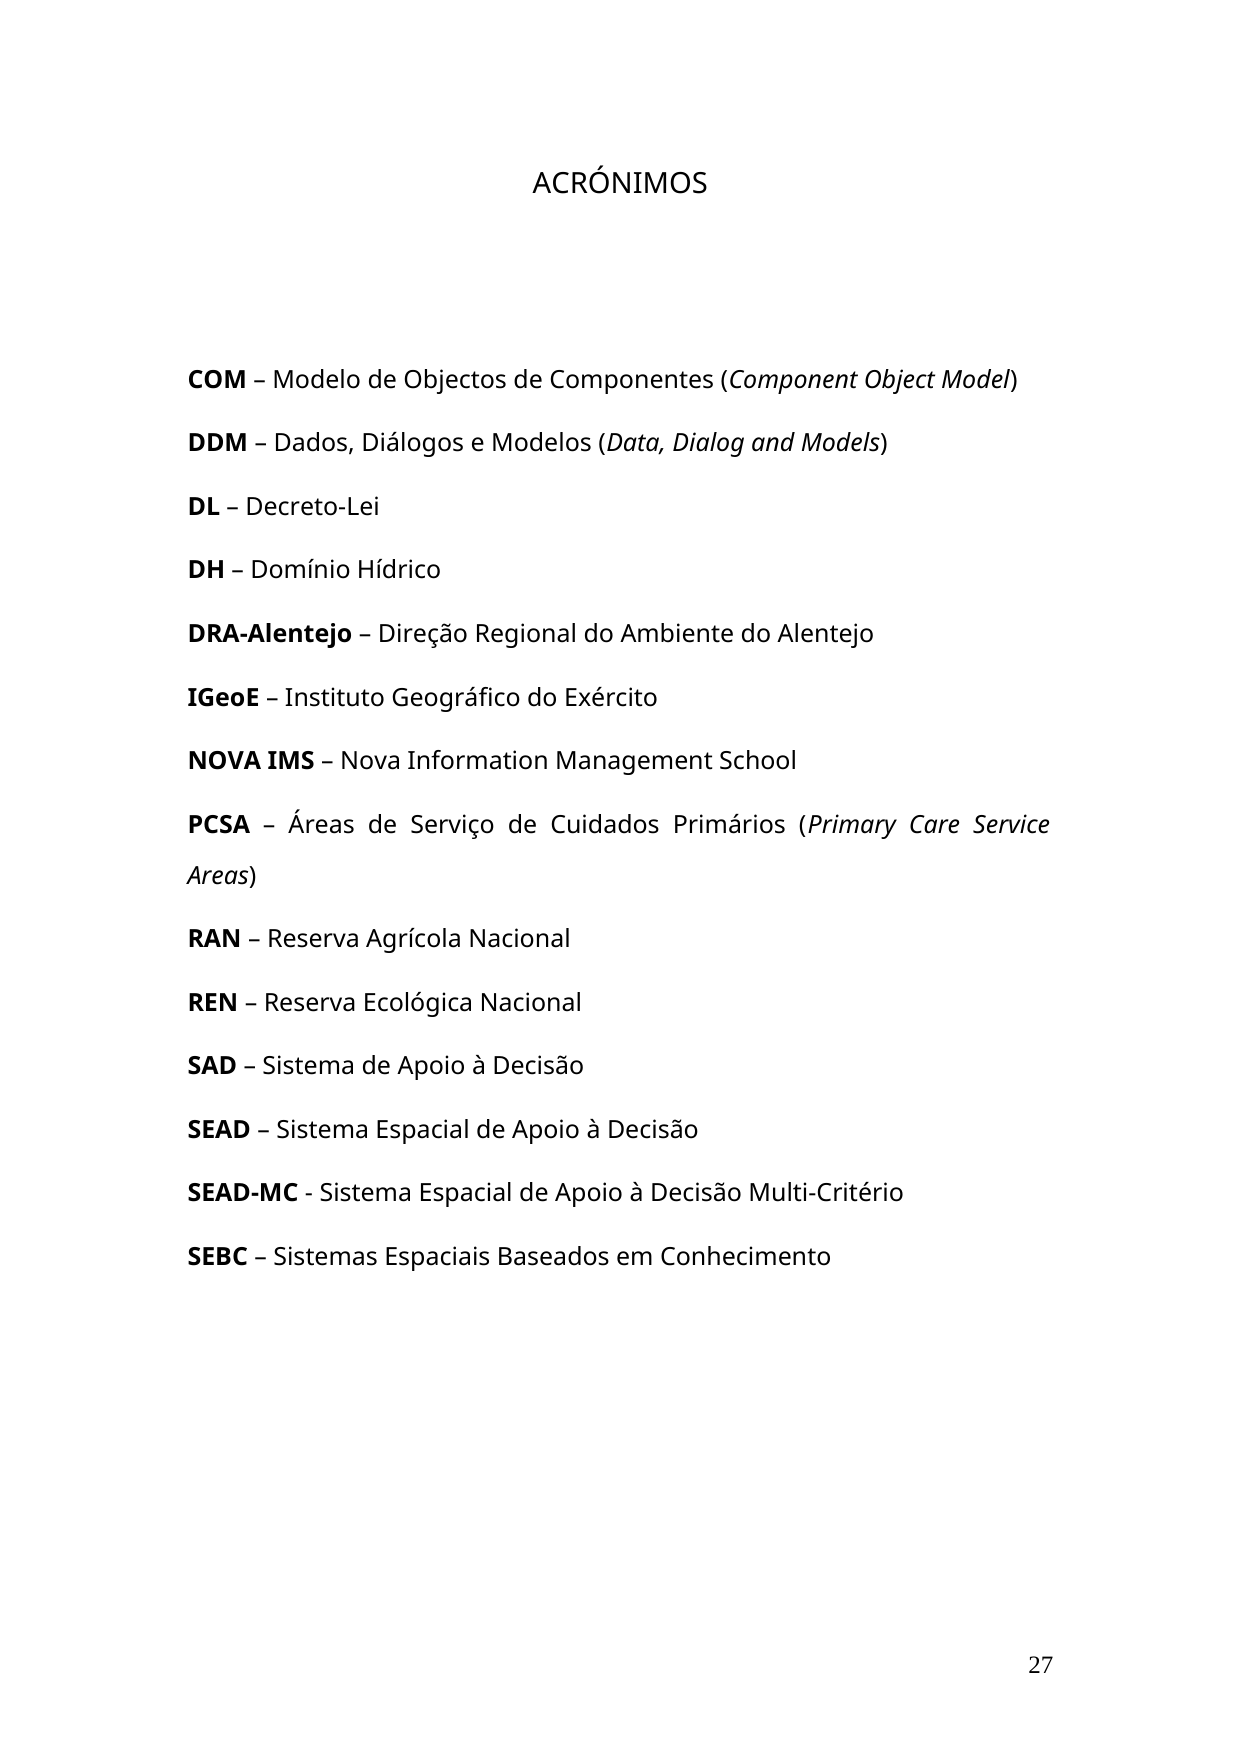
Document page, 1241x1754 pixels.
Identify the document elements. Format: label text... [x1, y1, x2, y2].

text DRA-Alentejo – Direção Regional do Ambiente do Alentejo [187, 616, 1053, 650]
text DL – Decreto-Lei [187, 489, 1053, 523]
text ACRÓNIMOS [187, 162, 1053, 202]
text REN – Reserva Ecológica Nacional [187, 984, 1053, 1018]
text SEBC – Sistemas Espaciais Baseados em Conhecimento [187, 1239, 1053, 1273]
text DDM – Dados, Diálogos e Modelos (Data, Dialog and Models) [187, 425, 1053, 459]
text PCSA – Áreas de Serviço de Cuidados Primários (Primary Care Service Areas) [187, 806, 1053, 891]
text SEAD – Sistema Espacial de Apoio à Decisão [187, 1112, 1053, 1146]
text SEAD-MC - Sistema Espacial de Apoio à Decisão Multi-Critério [187, 1175, 1053, 1209]
text NOVA IMS – Nova Information Management School [187, 743, 1053, 777]
text IGeoE – Instituto Geográfico do Exército [187, 679, 1053, 713]
text DH – Domínio Hídrico [187, 552, 1053, 586]
text SAD – Sistema de Apoio à Decisão [187, 1048, 1053, 1082]
text RAN – Reserva Agrícola Nacional [187, 921, 1053, 955]
text COM – Modelo de Objectos de Componentes (Component Object Model) [187, 362, 1053, 396]
